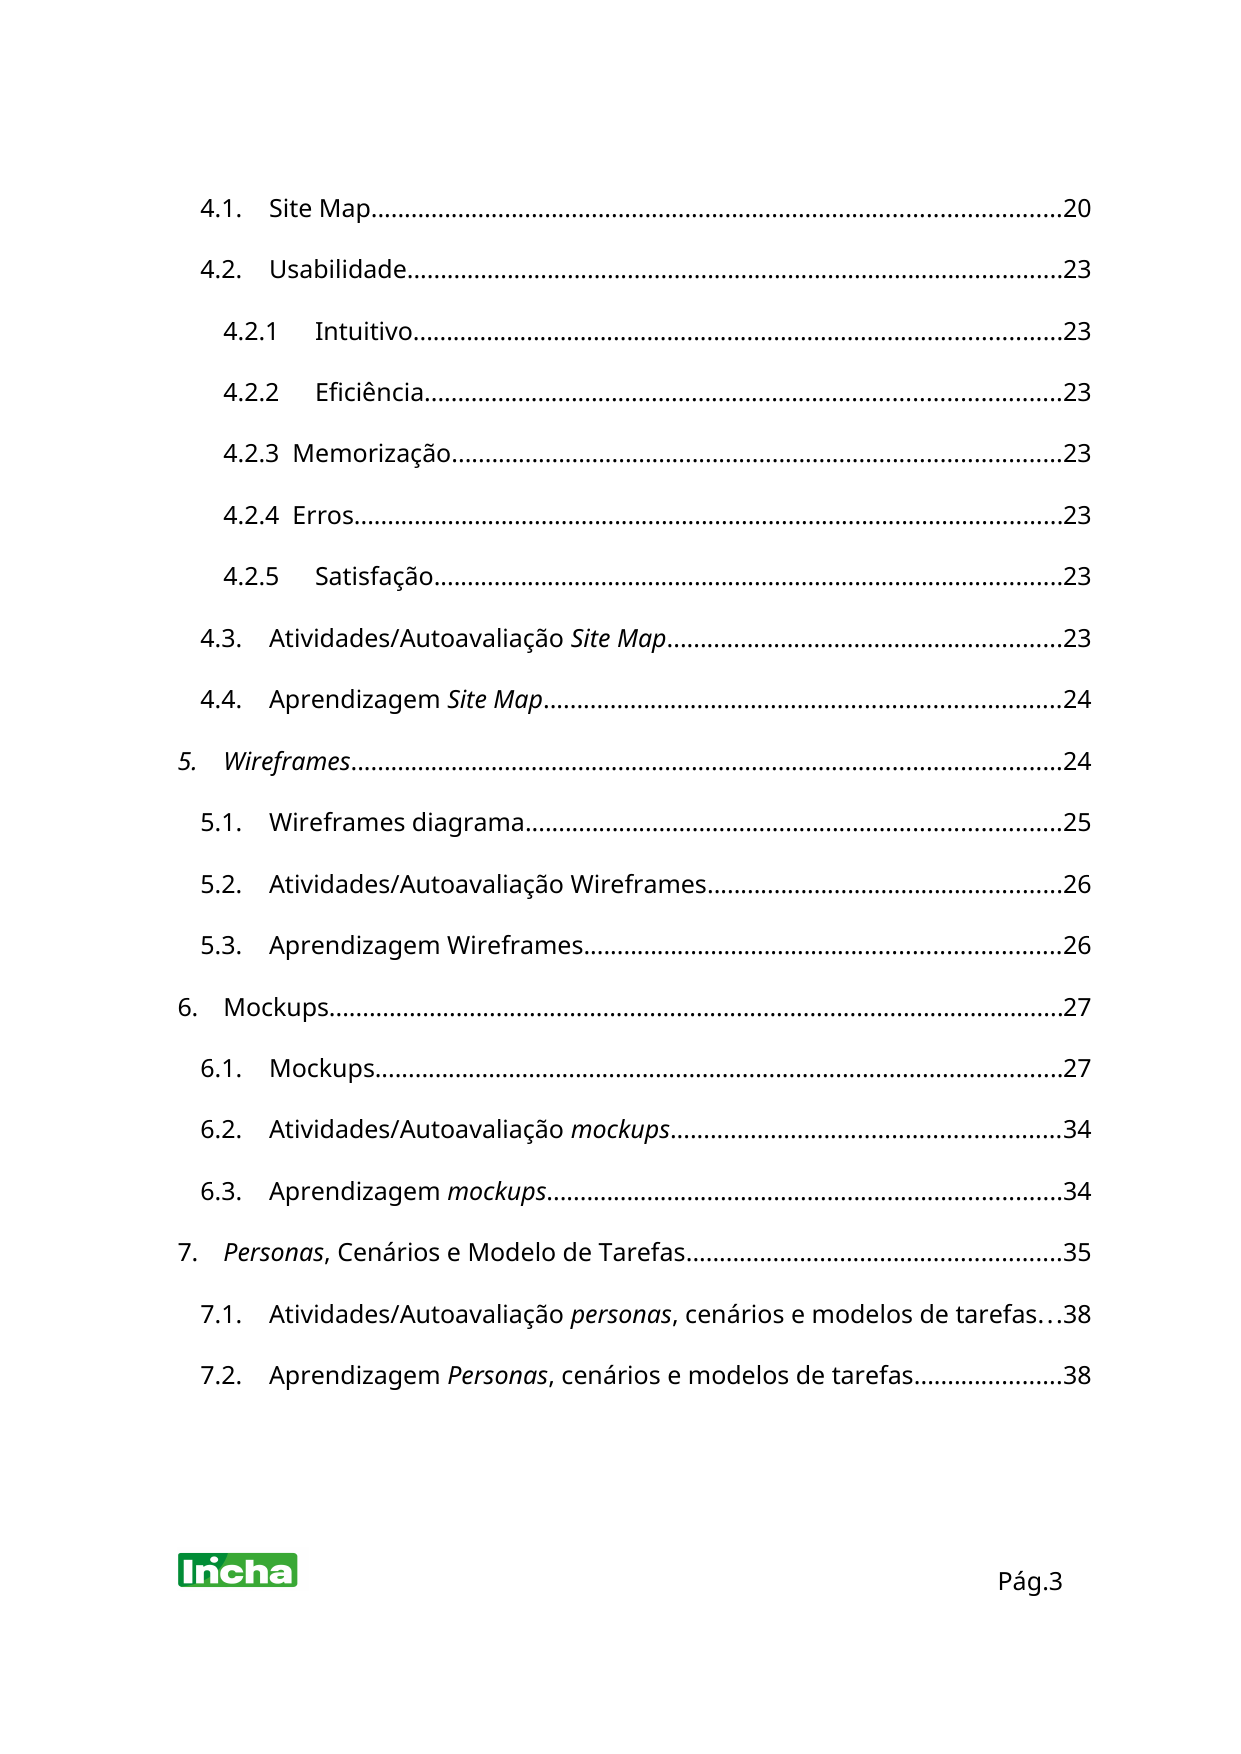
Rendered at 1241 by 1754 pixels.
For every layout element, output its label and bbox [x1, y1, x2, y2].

picture [177, 1547, 309, 1591]
